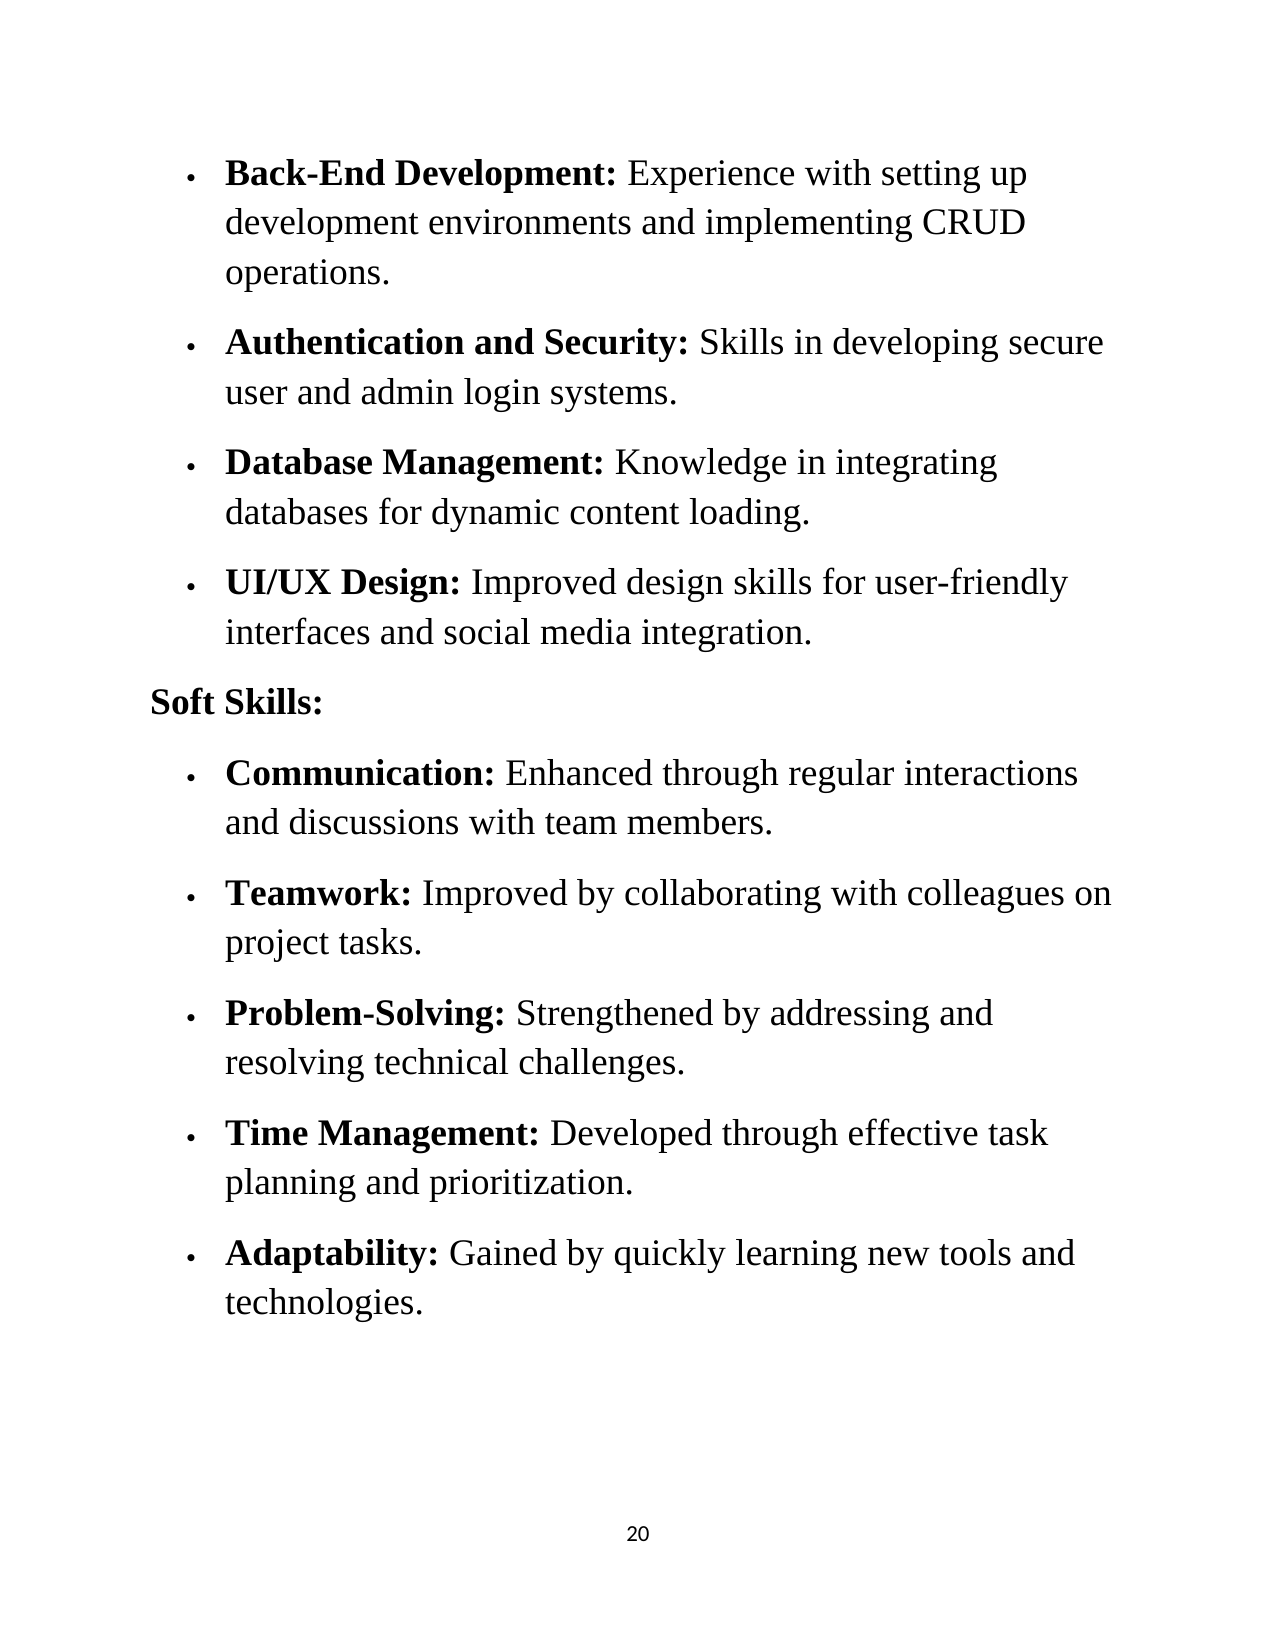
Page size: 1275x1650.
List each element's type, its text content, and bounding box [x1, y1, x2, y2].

list Communication: Enhanced through regular interactions and discussions with team members. [187, 750, 1125, 843]
list UI/UX Design: Improved design skills for user-friendly interfaces and social media integration. [187, 559, 1125, 652]
list Back-End Development: Experience with setting up development environments and implementing CRUD operations. [187, 150, 1125, 292]
list Authentication and Security: Skills in developing secure user and admin login systems. [187, 319, 1125, 412]
list Time Management: Developed through effective task planning and prioritization. [187, 1110, 1125, 1203]
list Adaptability: Gained by quickly learning new tools and technologies.Bottom of Form [187, 1230, 1125, 1323]
list Teamwork: Improved by collaborating with colleagues on project tasks. [187, 870, 1125, 963]
text Soft Skills: [150, 679, 1125, 723]
list Problem-Solving: Strengthened by addressing and resolving technical challenges. [187, 990, 1125, 1083]
list Database Management: Knowledge in integrating databases for dynamic content loading. [187, 439, 1125, 532]
